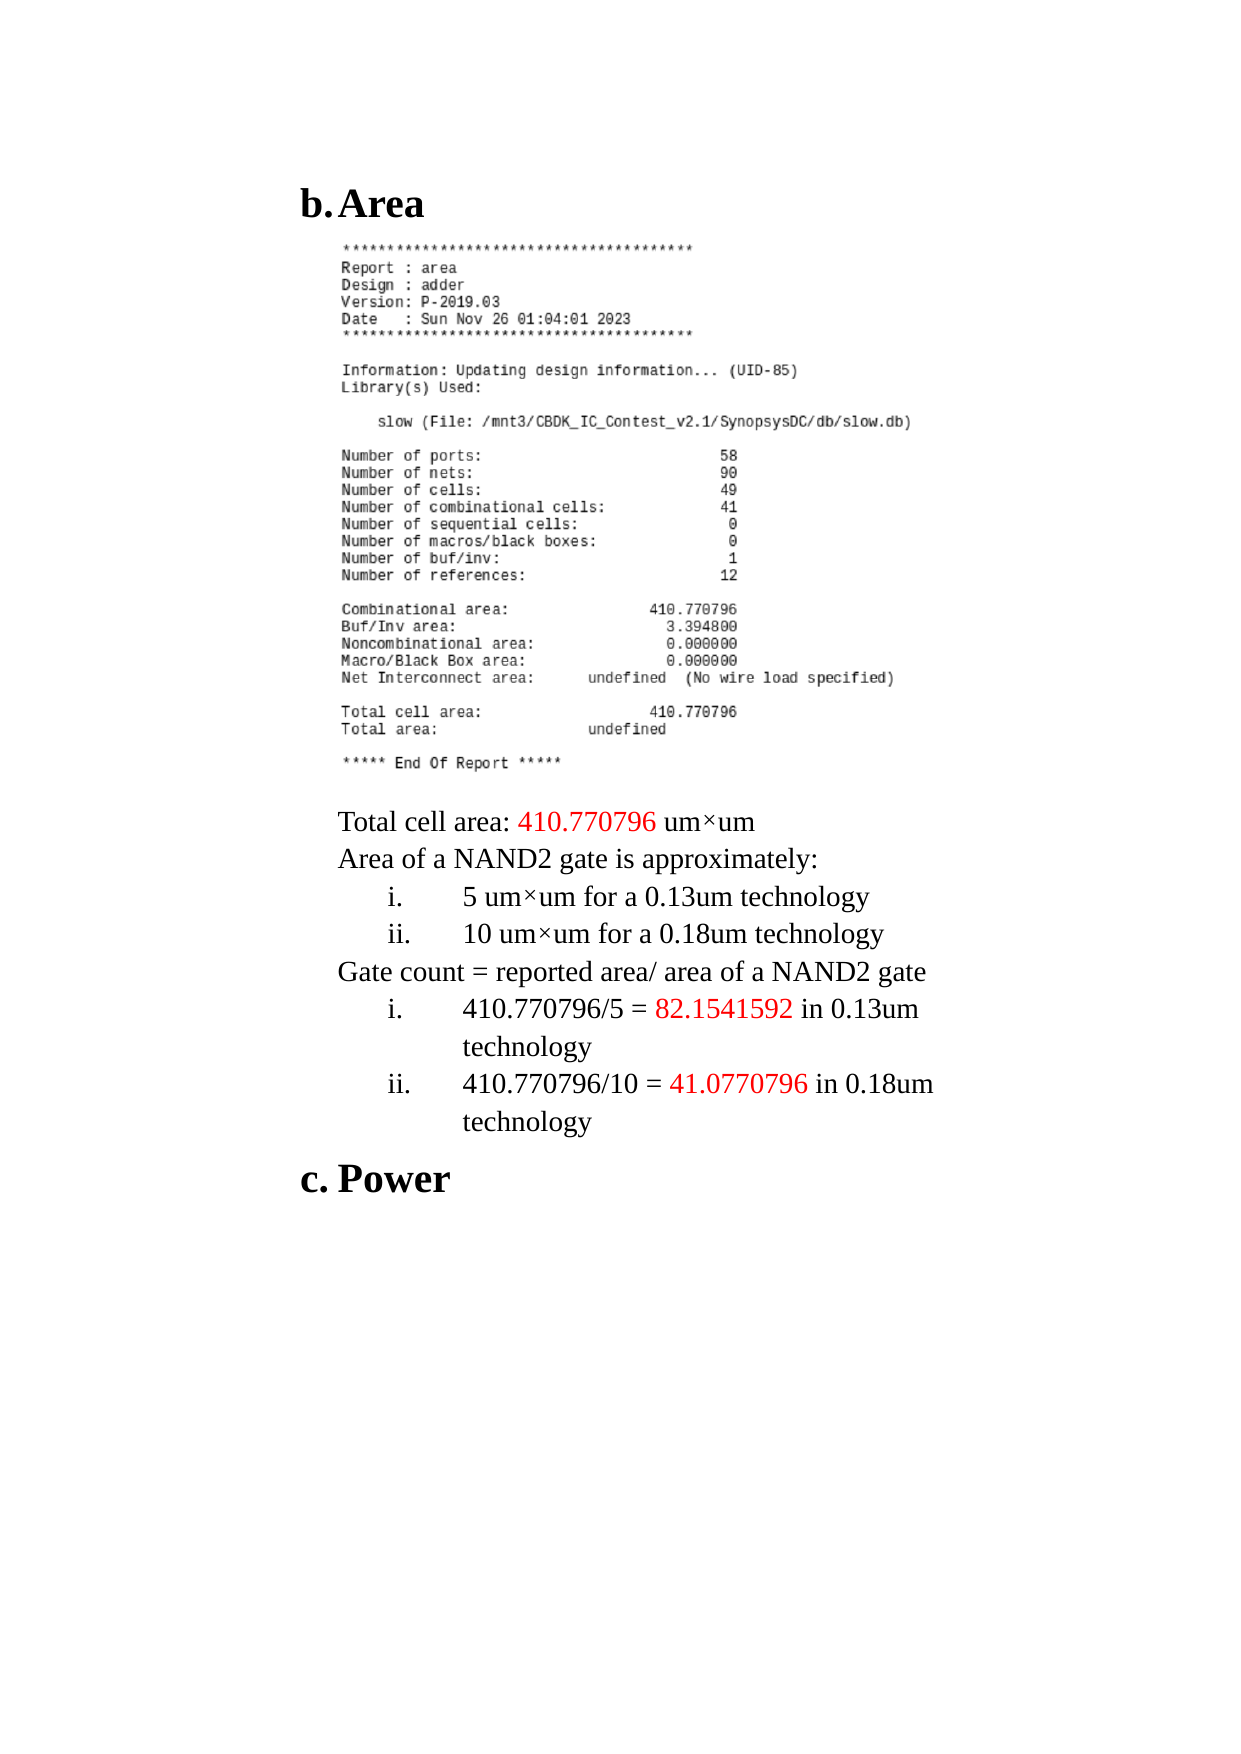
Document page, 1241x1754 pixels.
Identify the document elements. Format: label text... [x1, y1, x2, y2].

list 5 umum for a 0.13um technology [387, 877, 1053, 914]
list Total cell area: 410.770796 umum [337, 802, 1053, 839]
list Area [300, 164, 1053, 239]
list 410.770796/10 = 41.0770796 in 0.18um technology [387, 1064, 1053, 1139]
text Gate count = reported area/ area of a NAND2 gate [287, 952, 1053, 989]
list 10 umum for a 0.18um technology [387, 914, 1053, 952]
list Area of a NAND2 gate is approximately: [337, 839, 1053, 877]
picture [337, 239, 934, 796]
list 410.770796/5 = 82.1541592 in 0.13um technology [387, 989, 1053, 1064]
list Power [300, 1139, 1053, 1214]
